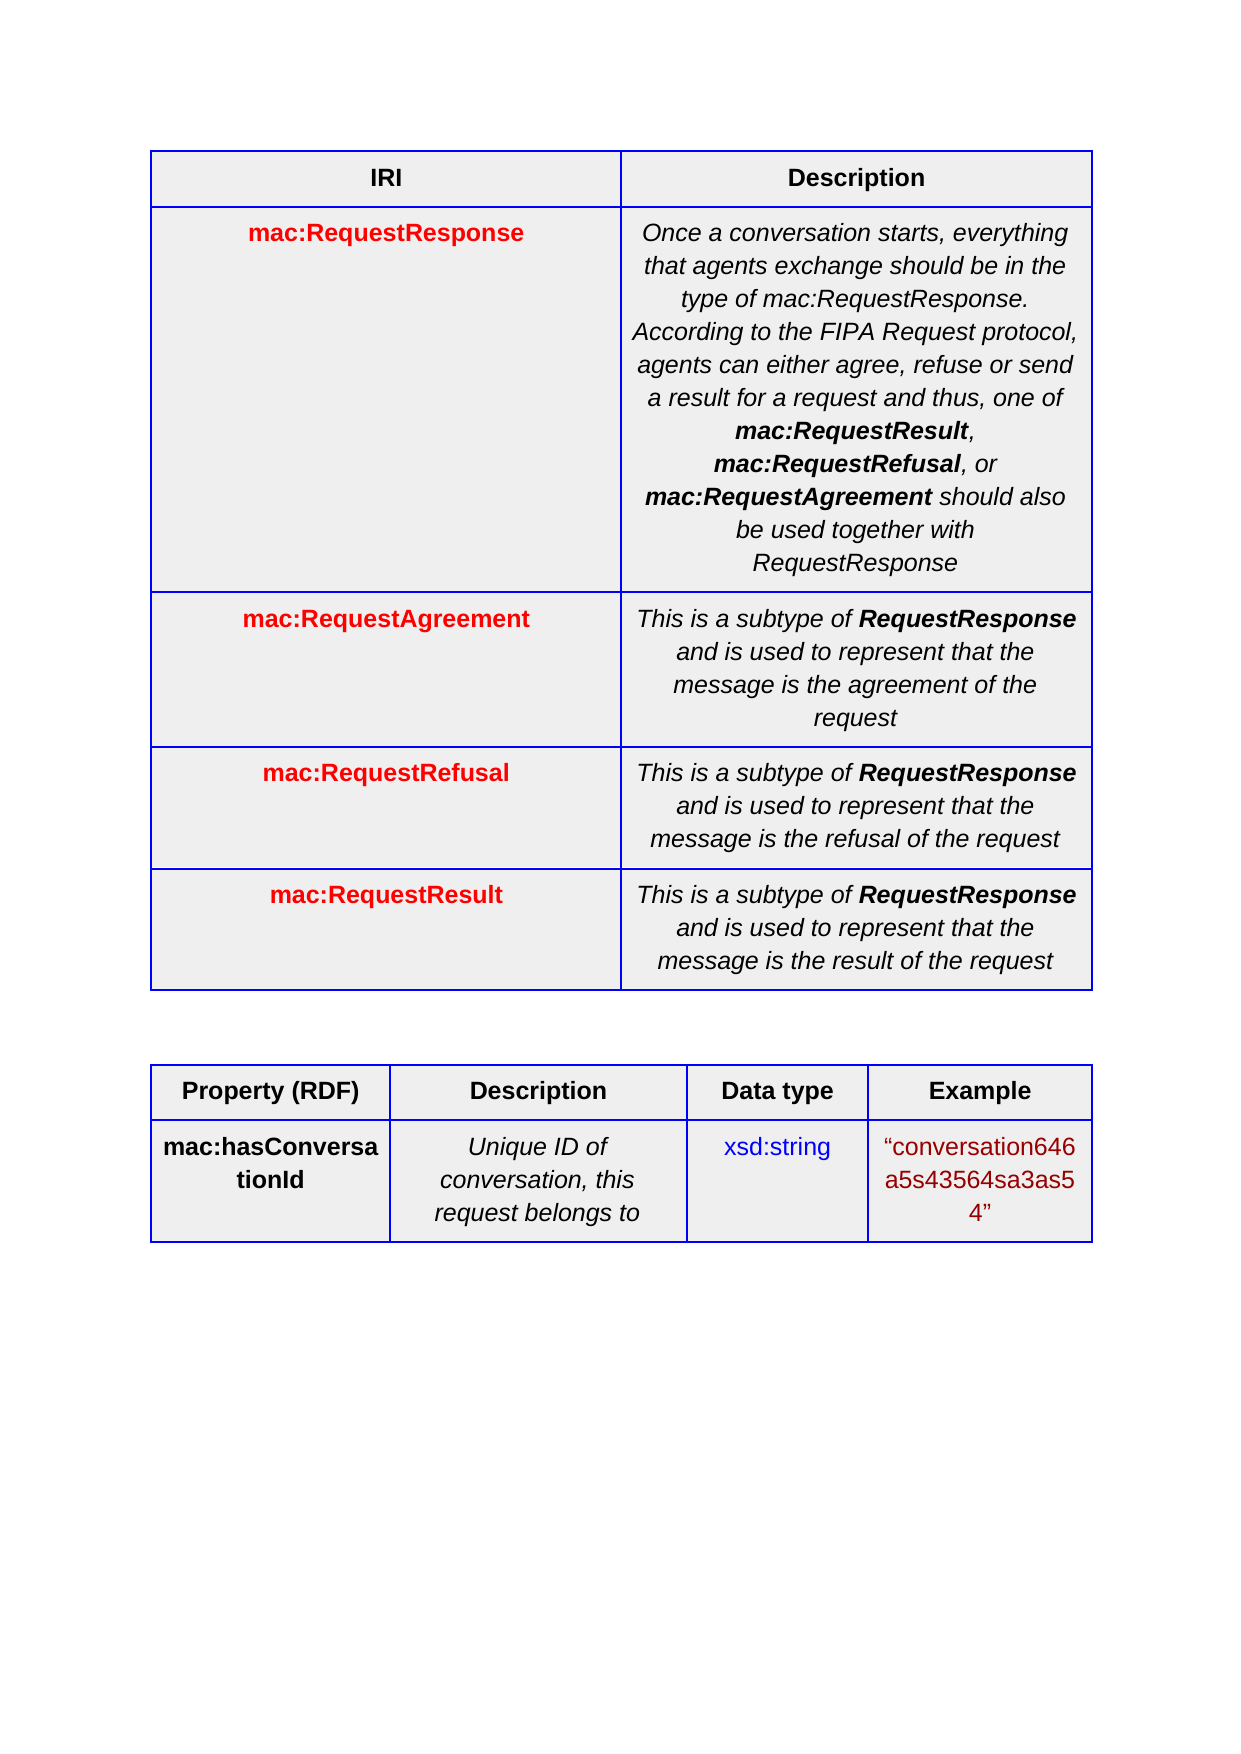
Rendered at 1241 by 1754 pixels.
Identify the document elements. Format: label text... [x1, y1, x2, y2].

table_cell Unique ID of conversation, this request belongs to [391, 1121, 686, 1241]
table_header Description [622, 152, 1091, 206]
table_cell mac:hasConversationId [152, 1121, 389, 1241]
table_cell This is a subtype of RequestResponse and is used to represent that the message is the refusal of the request [622, 748, 1091, 867]
table_header Property (RDF) [152, 1066, 389, 1119]
table_cell mac:RequestResponse [152, 208, 620, 591]
table_cell mac:RequestRefusal [152, 748, 620, 867]
table_cell xsd:string [688, 1121, 867, 1241]
table_header Data type [688, 1066, 867, 1119]
table_cell mac:RequestAgreement [152, 593, 620, 746]
table_header IRI [152, 152, 620, 206]
table_cell mac:RequestResult [152, 870, 620, 989]
table_cell This is a subtype of RequestResponse and is used to represent that the message is the result of the request [622, 870, 1091, 989]
table_header Example [869, 1066, 1091, 1119]
table_cell “conversation646a5s43564sa3as54” [869, 1121, 1091, 1241]
table_cell This is a subtype of RequestResponse and is used to represent that the message is the agreement of the request [622, 593, 1091, 746]
table_cell Once a conversation starts, everything that agents exchange should be in the type of mac:RequestResponse. According to the FIPA Request protocol, agents can either agree, refuse or send a result for a request and thus, one of mac:RequestResult, mac:RequestRefusal, or mac:RequestAgreement should also be used together with RequestResponse [622, 208, 1091, 591]
table_header Description [391, 1066, 686, 1119]
